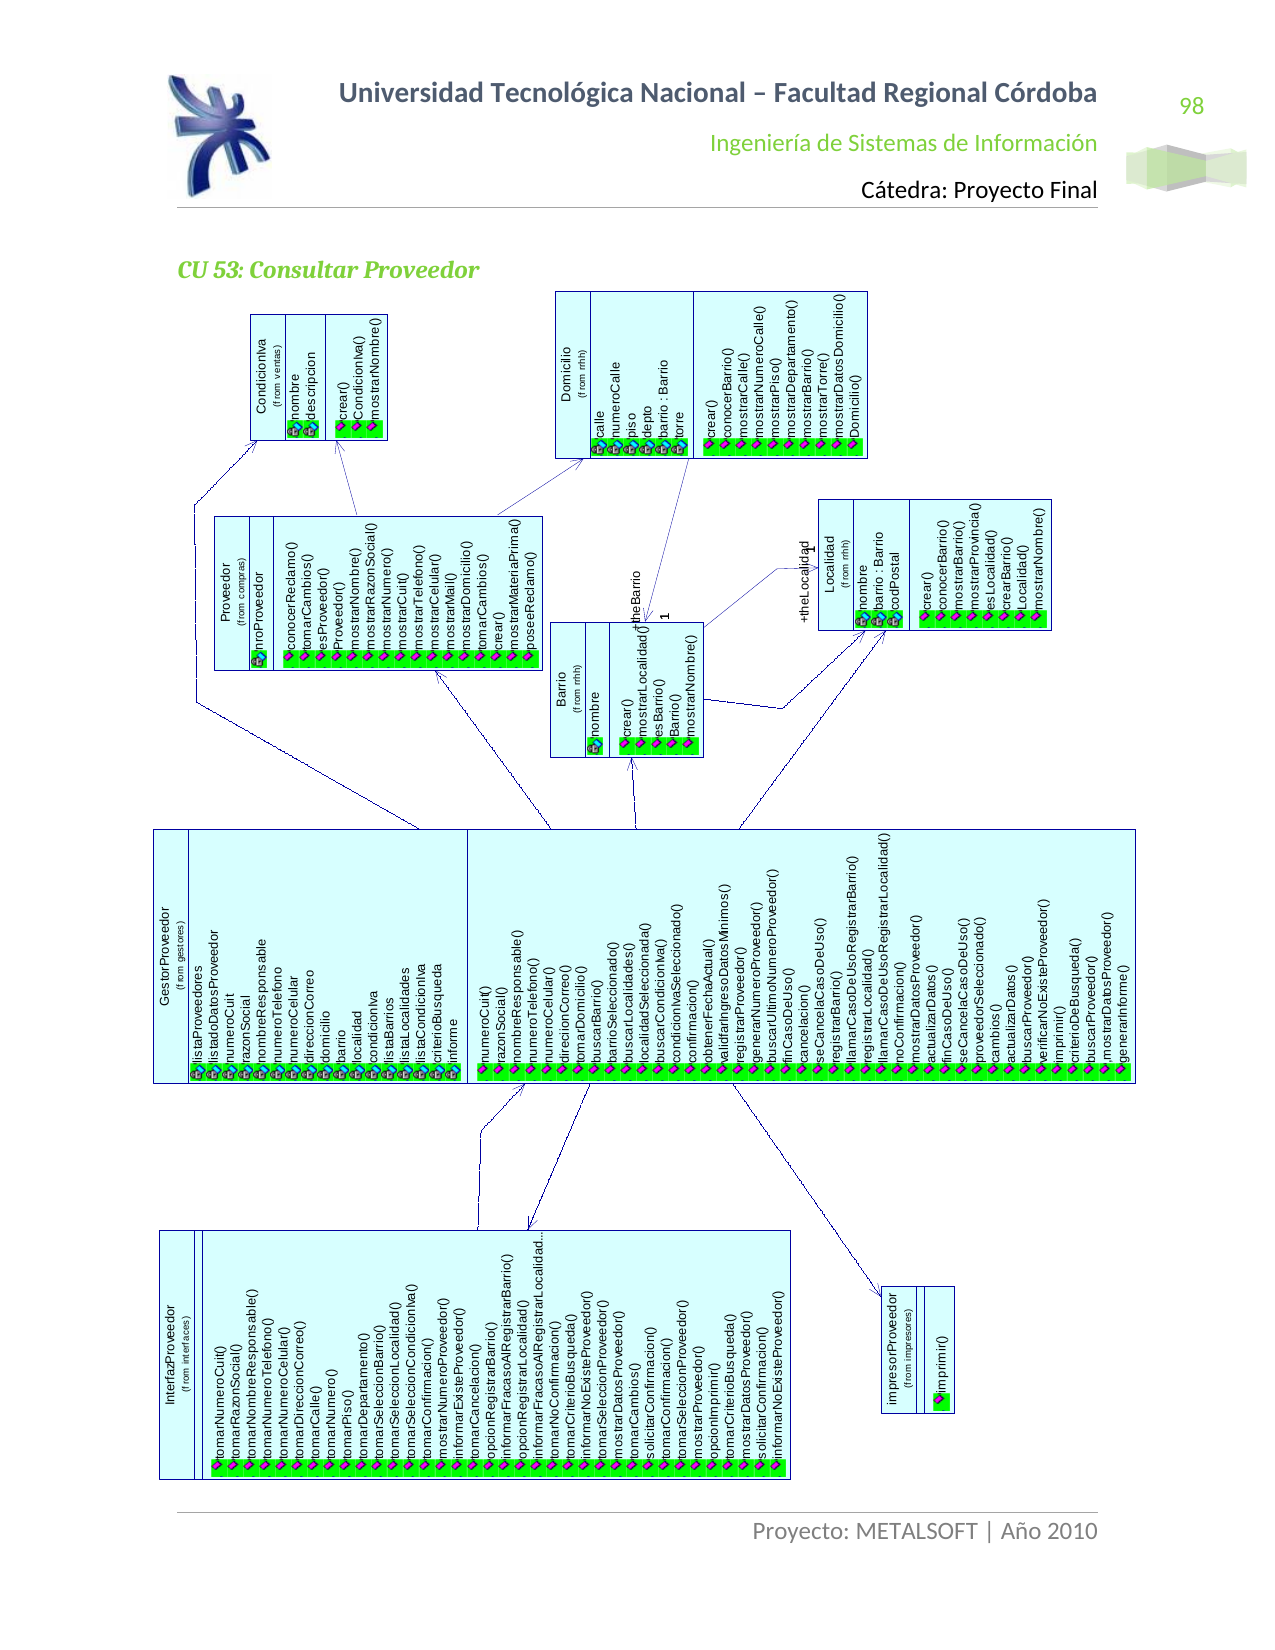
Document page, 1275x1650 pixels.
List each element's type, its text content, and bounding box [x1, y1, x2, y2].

picture [167, 74, 272, 199]
text CU 53: Consultar Proveedor [177, 256, 1098, 284]
